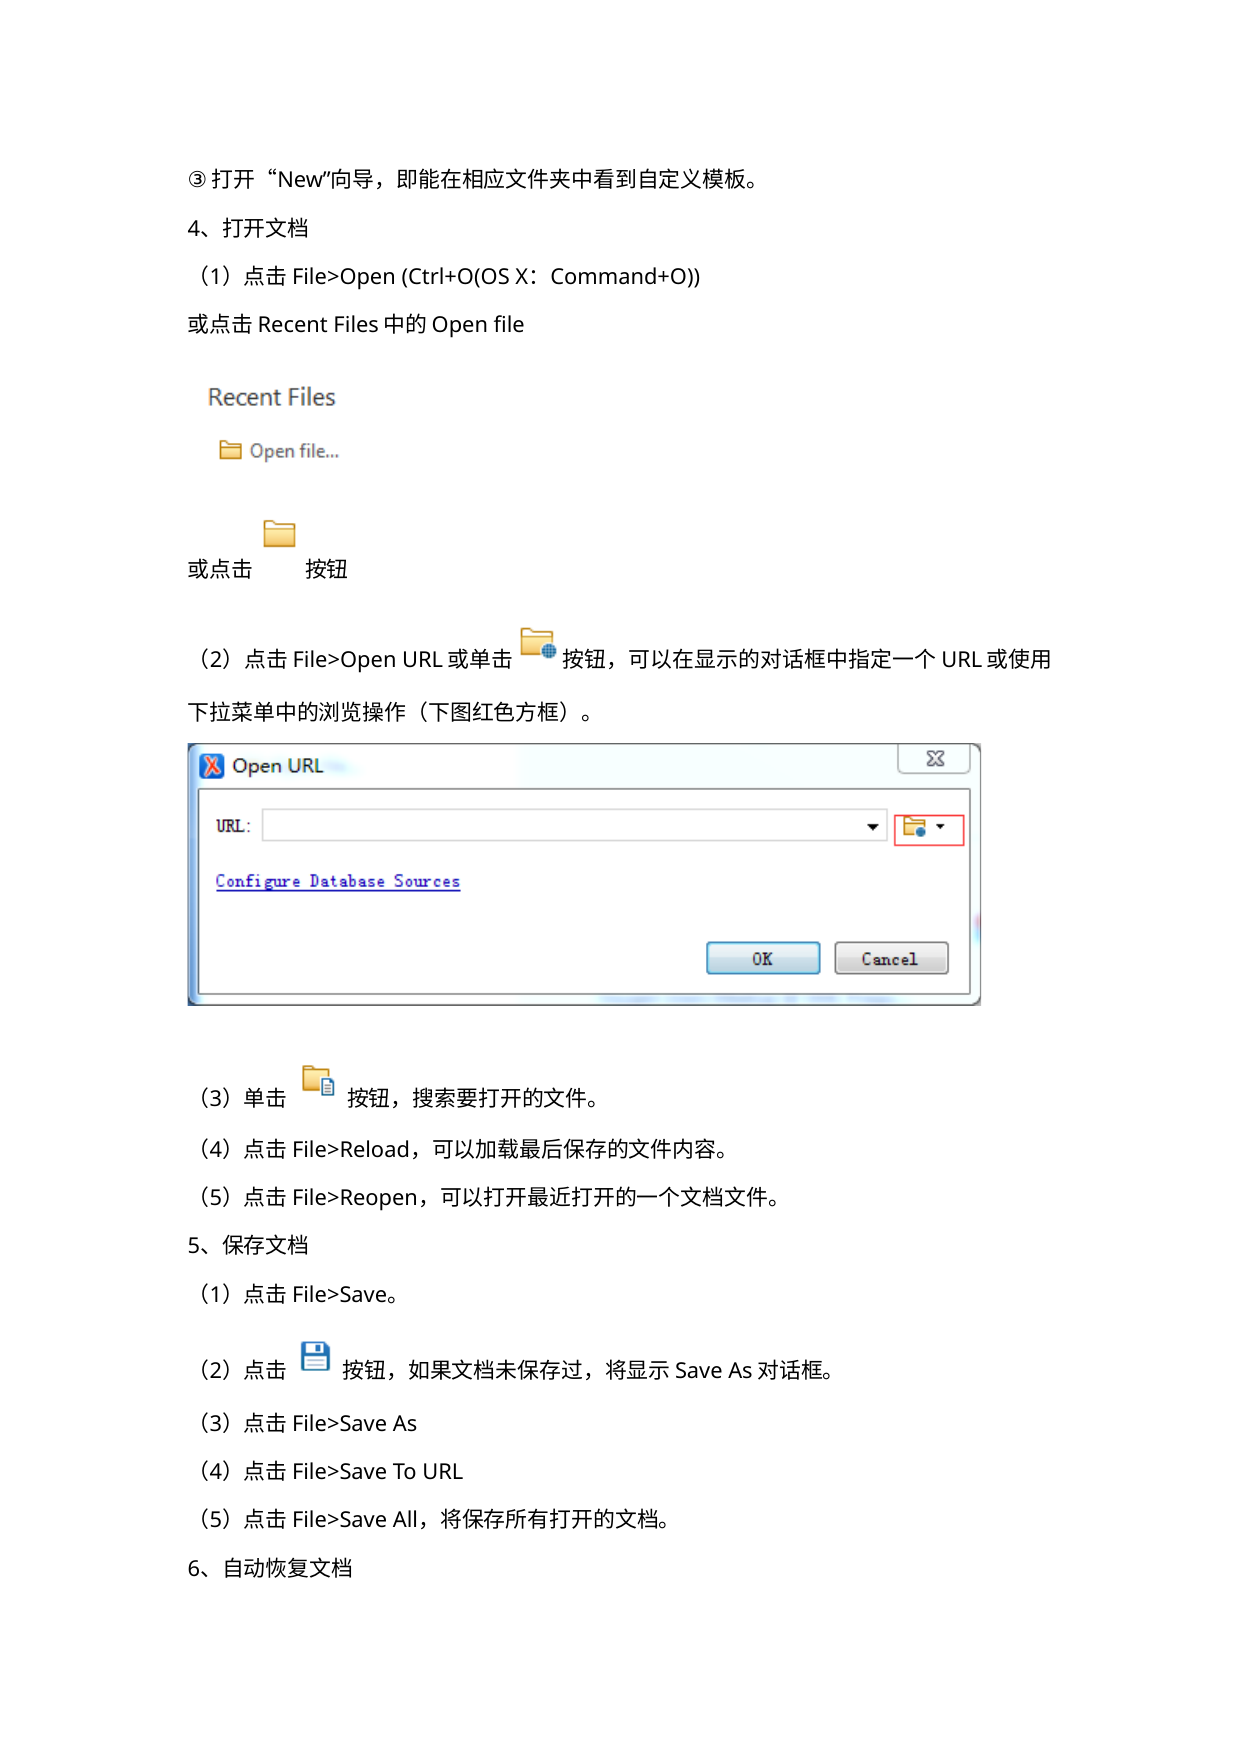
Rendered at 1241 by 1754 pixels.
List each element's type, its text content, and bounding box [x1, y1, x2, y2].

picture [253, 500, 305, 563]
text （3）点击File>Save As [187, 1406, 1053, 1438]
text 6、自动恢复文档 [187, 1551, 1053, 1583]
text （1）点击File>Save。 [187, 1276, 1053, 1309]
text 或点击按钮 [187, 500, 1053, 598]
text （2）点击File>Open URL或单击按钮，可以在显示的对话框中指定一个URL或使用下拉菜单中的浏览操作（下图红色方框）。 [187, 613, 1053, 727]
text （5）点击File>Reopen，可以打开最近打开的一个文档文件。 [187, 1180, 1053, 1212]
text （4）点击File>Reload，可以加载最后保存的文件内容。 [187, 1131, 1053, 1164]
picture [187, 368, 410, 472]
text 或点击Recent Files中的Open file [187, 307, 1053, 339]
text （3）单击按钮，搜索要打开的文件。 [187, 1051, 1053, 1116]
text （2）点击按钮，如果文档未保存过，将显示Save As对话框。 [187, 1325, 1053, 1390]
picture [187, 743, 982, 1006]
text （5）点击File>Save All，将保存所有打开的文档。 [187, 1502, 1053, 1535]
picture [287, 1329, 343, 1379]
text 5、保存文档 [187, 1228, 1053, 1261]
text ③打开“New”向导，即能在相应文件夹中看到自定义模板。 [187, 162, 1053, 194]
text （1）点击File>Open (Ctrl+O(OS X：Command+O)) [187, 259, 1053, 291]
text 4、打开文档 [187, 210, 1053, 243]
picture [287, 1053, 347, 1107]
picture [513, 617, 563, 668]
text （4）点击File>Save To URL [187, 1454, 1053, 1486]
